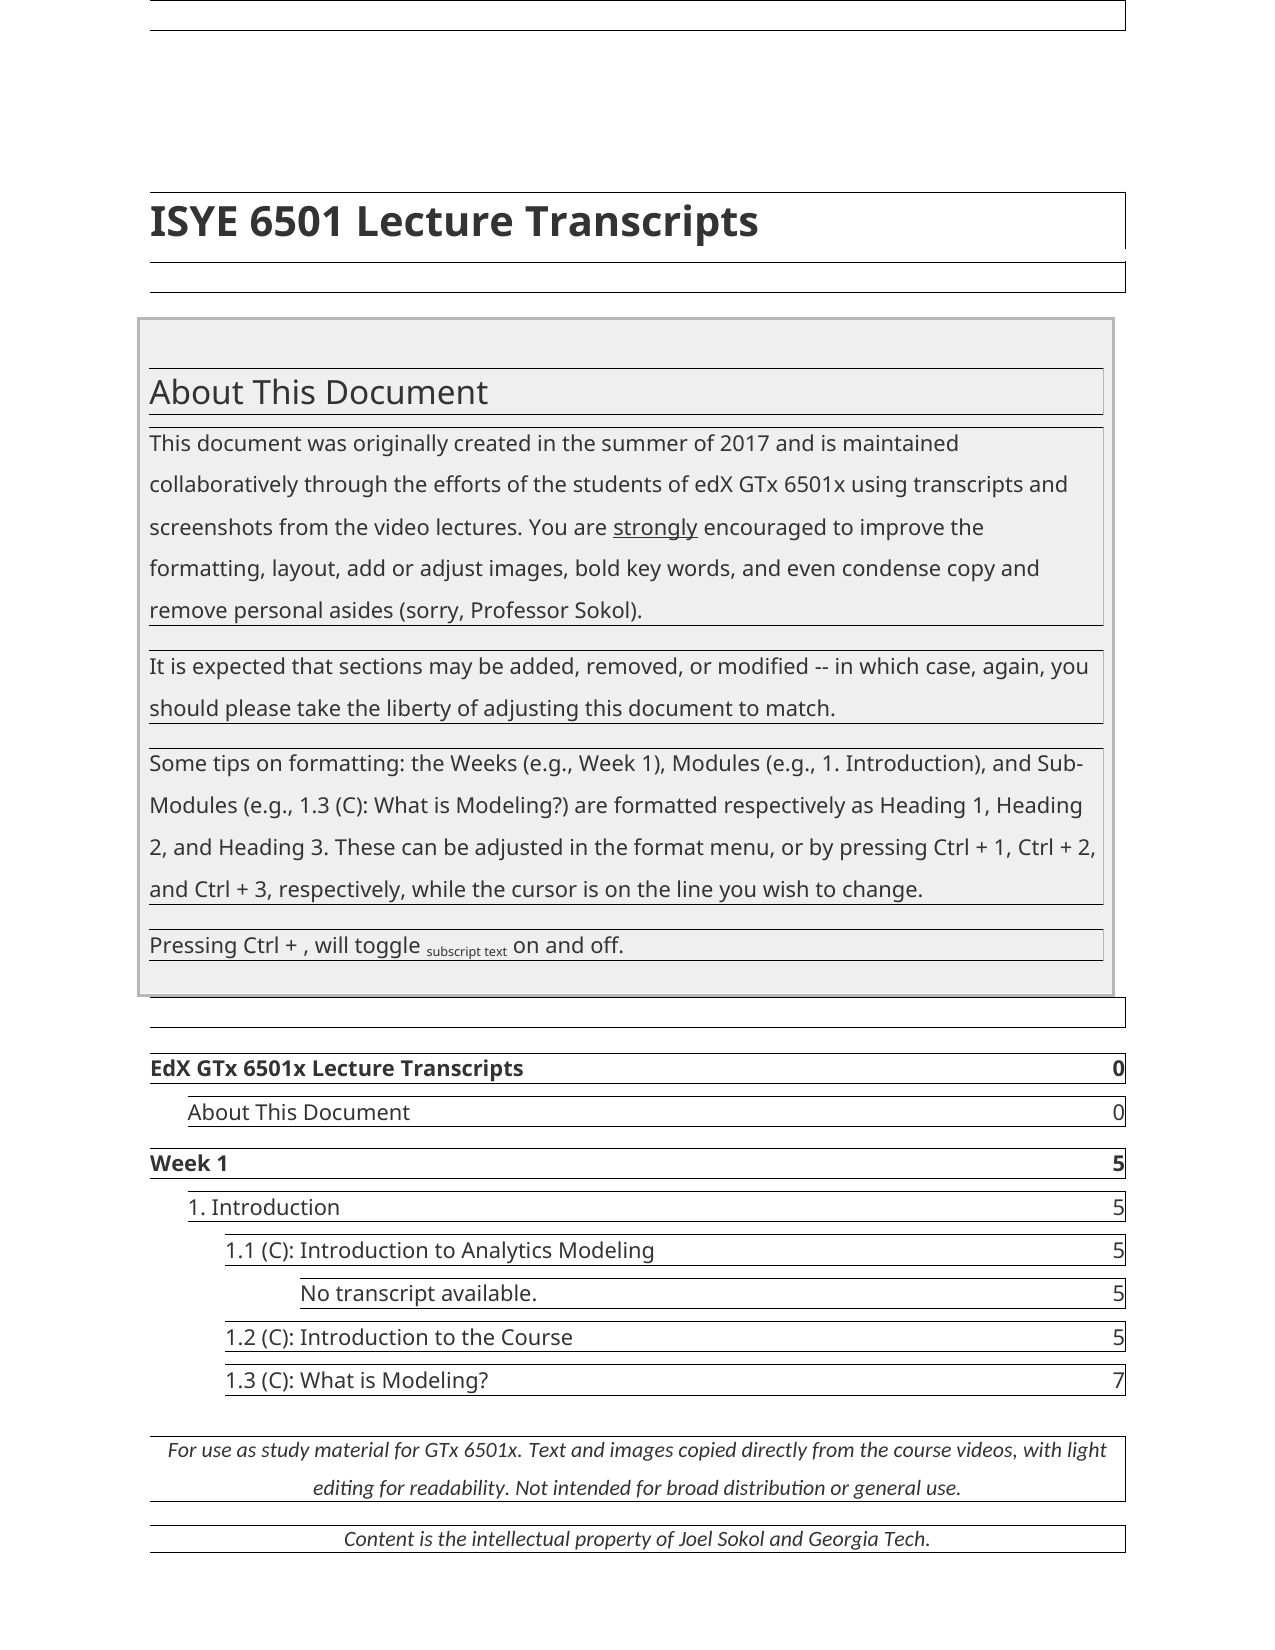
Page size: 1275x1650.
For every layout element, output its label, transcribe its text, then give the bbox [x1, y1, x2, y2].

table_header About This Document This document was originally created in the summer of 2017 and is maintained collaboratively through the efforts of the students of edX GTx 6501x using transcripts and screenshots from the video lectures. You are strongly encouraged to improve the formatting, layout, add or adjust images, bold key words, and even condense copy and remove personal asides (sorry, Professor Sokol). It is expected that sections may be added, removed, or modified -- in which case, again, you should please take the liberty of adjusting this document to match. Some tips on formatting: the Weeks (e.g., Week 1), Modules (e.g., 1. Introduction), and Sub-Modules (e.g., 1.3 (C): What is Modeling?) are formatted respectively as Heading 1, Heading 2, and Heading 3. These can be adjusted in the format menu, or by pressing Ctrl + 1, Ctrl + 2, and Ctrl + 3, respectively, while the cursor is on the line you wish to change. Pressing Ctrl + , will toggle subscript text on and off. [140, 320, 1112, 993]
subtitle ISYE 6501 Lecture Transcripts [150, 193, 1125, 249]
